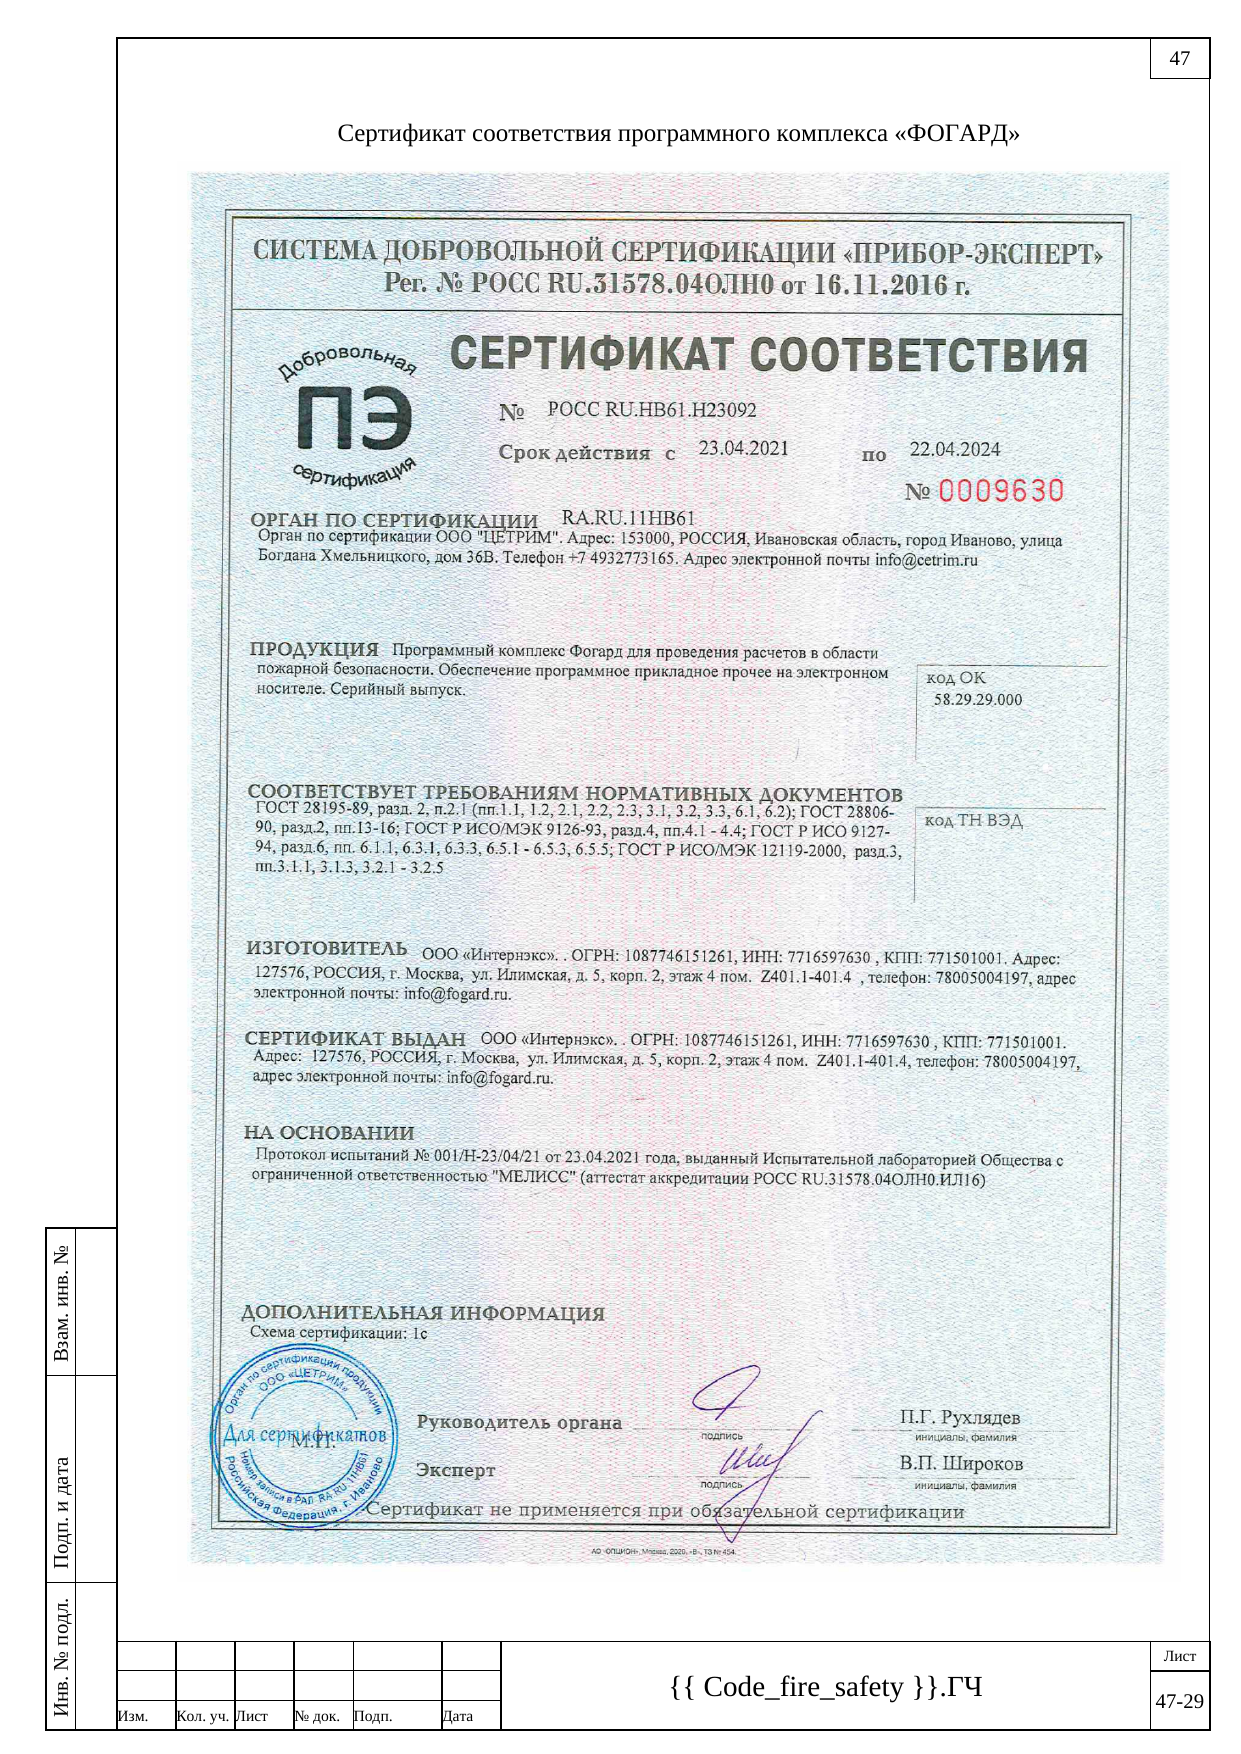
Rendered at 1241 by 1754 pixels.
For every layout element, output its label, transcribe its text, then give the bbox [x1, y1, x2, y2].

subtitle Сертификат соответствия программного комплекса «ФОГАРД» [207, 118, 1152, 147]
picture [177, 161, 1182, 1582]
